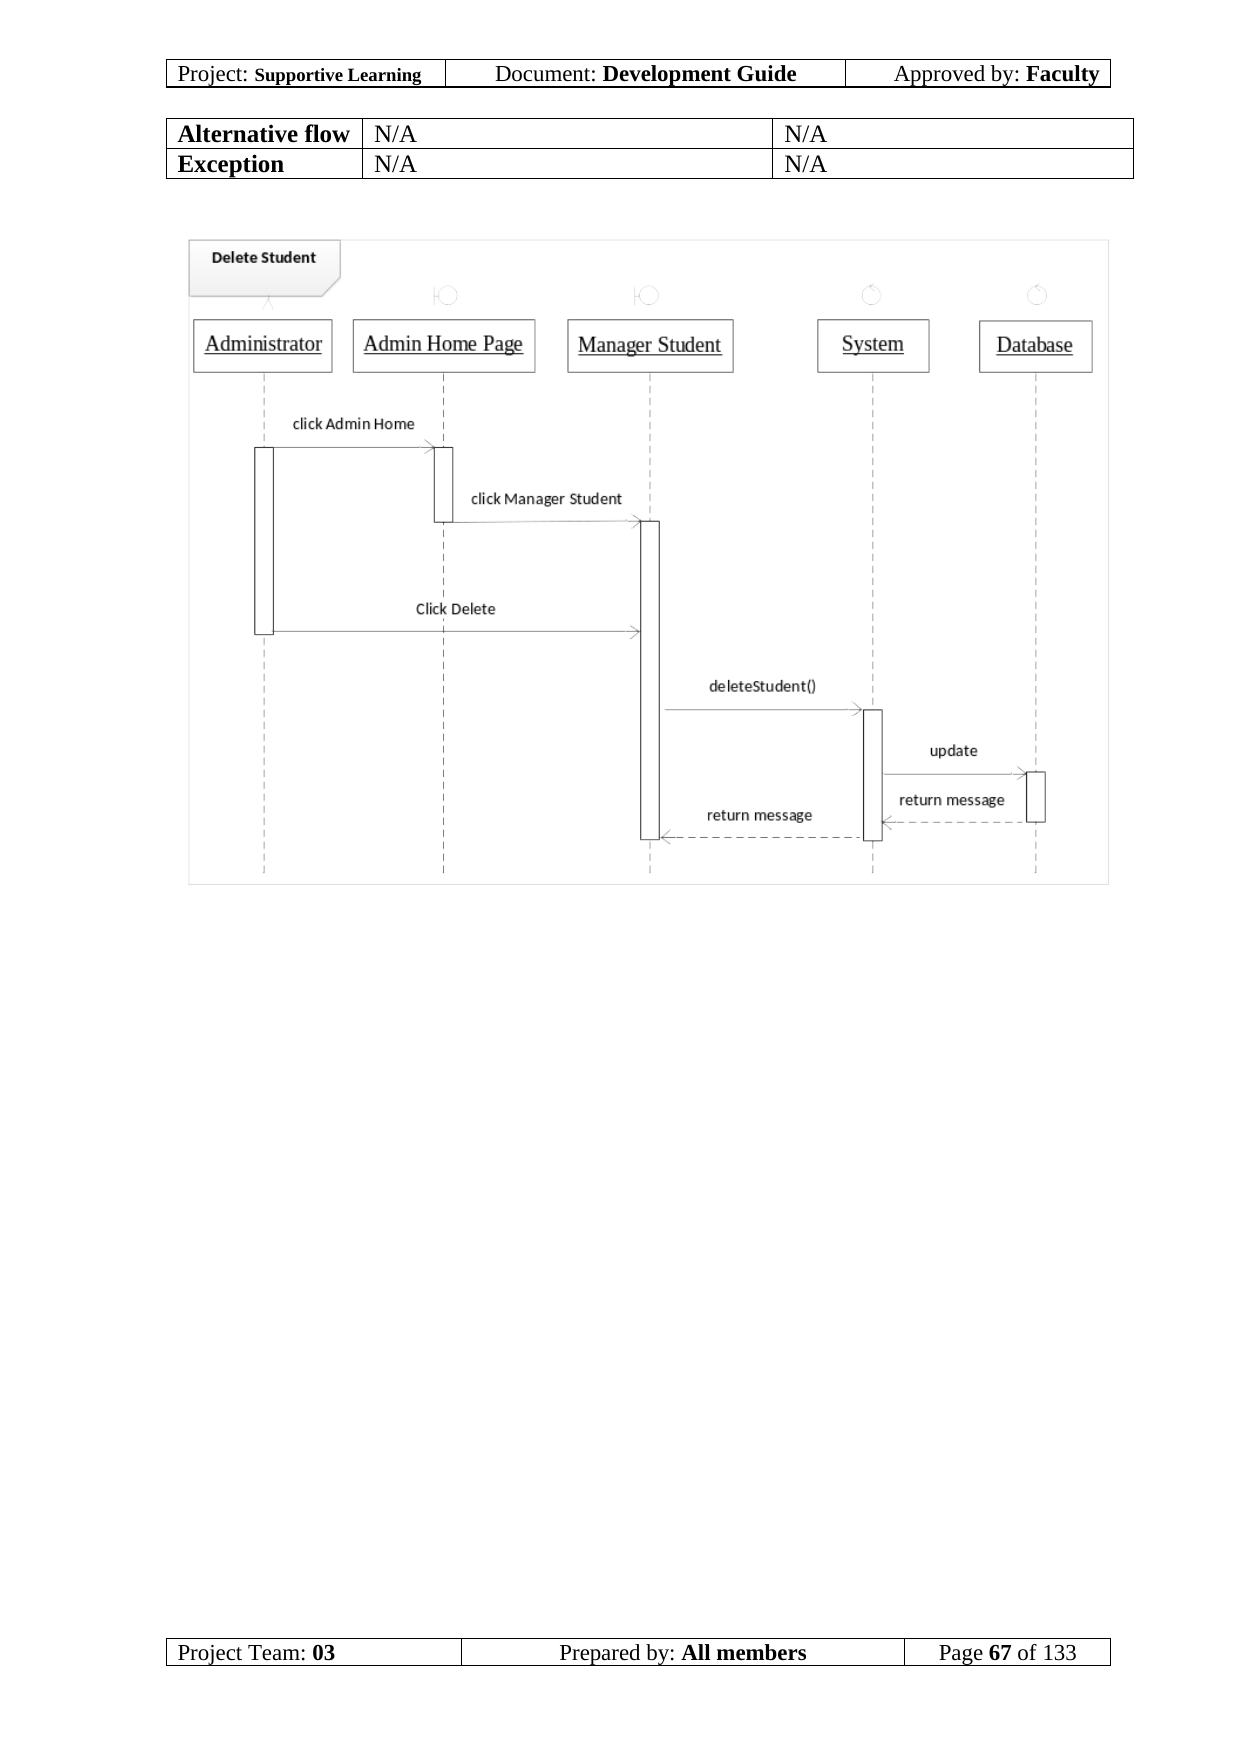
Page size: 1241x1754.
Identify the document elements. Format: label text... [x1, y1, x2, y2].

table_cell N/A [773, 149, 1133, 178]
table_cell N/A [363, 149, 772, 178]
table_cell N/A [773, 119, 1133, 148]
table_cell Alternative flow [167, 119, 362, 148]
table_cell N/A [363, 119, 772, 148]
table_cell Exception [167, 149, 362, 178]
